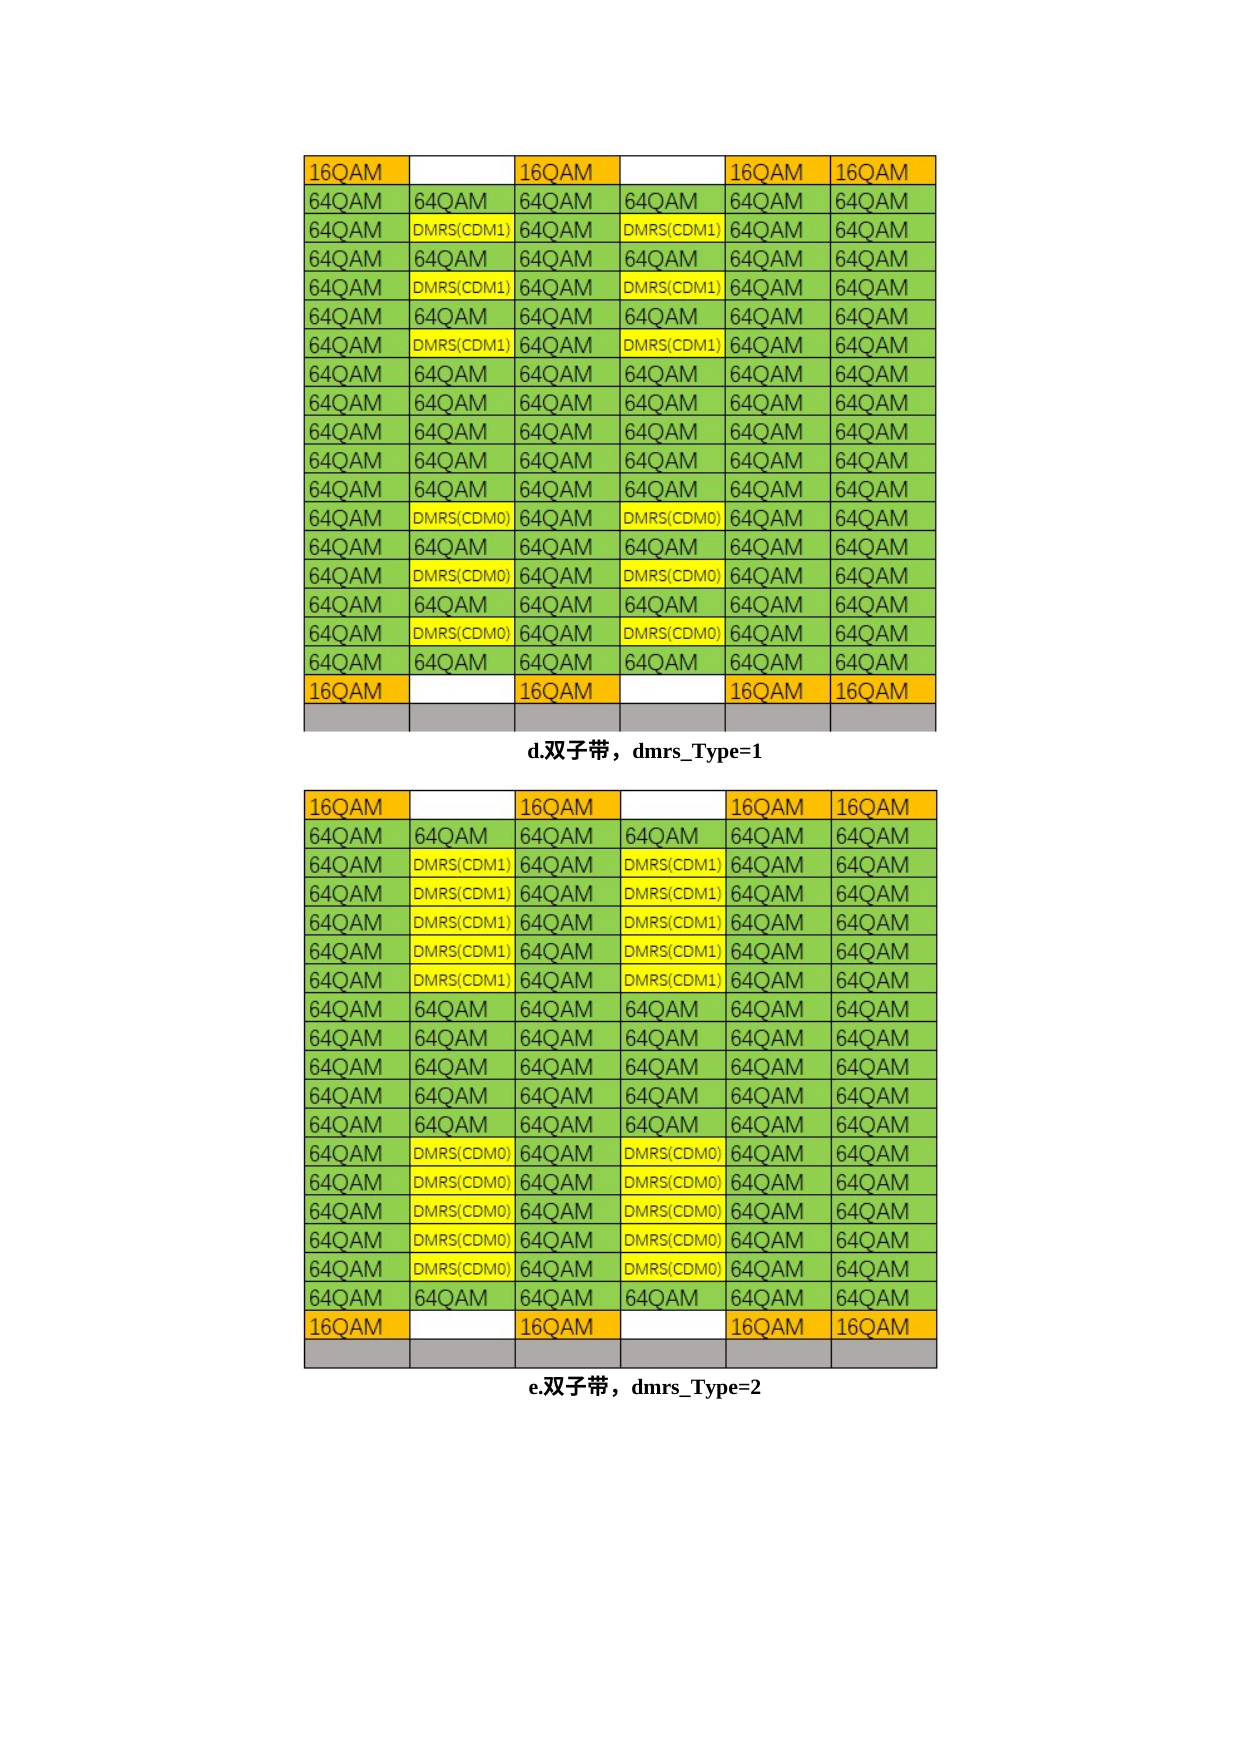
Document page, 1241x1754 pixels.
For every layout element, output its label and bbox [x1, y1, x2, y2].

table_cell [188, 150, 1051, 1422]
picture [300, 150, 939, 733]
picture [299, 785, 940, 1370]
